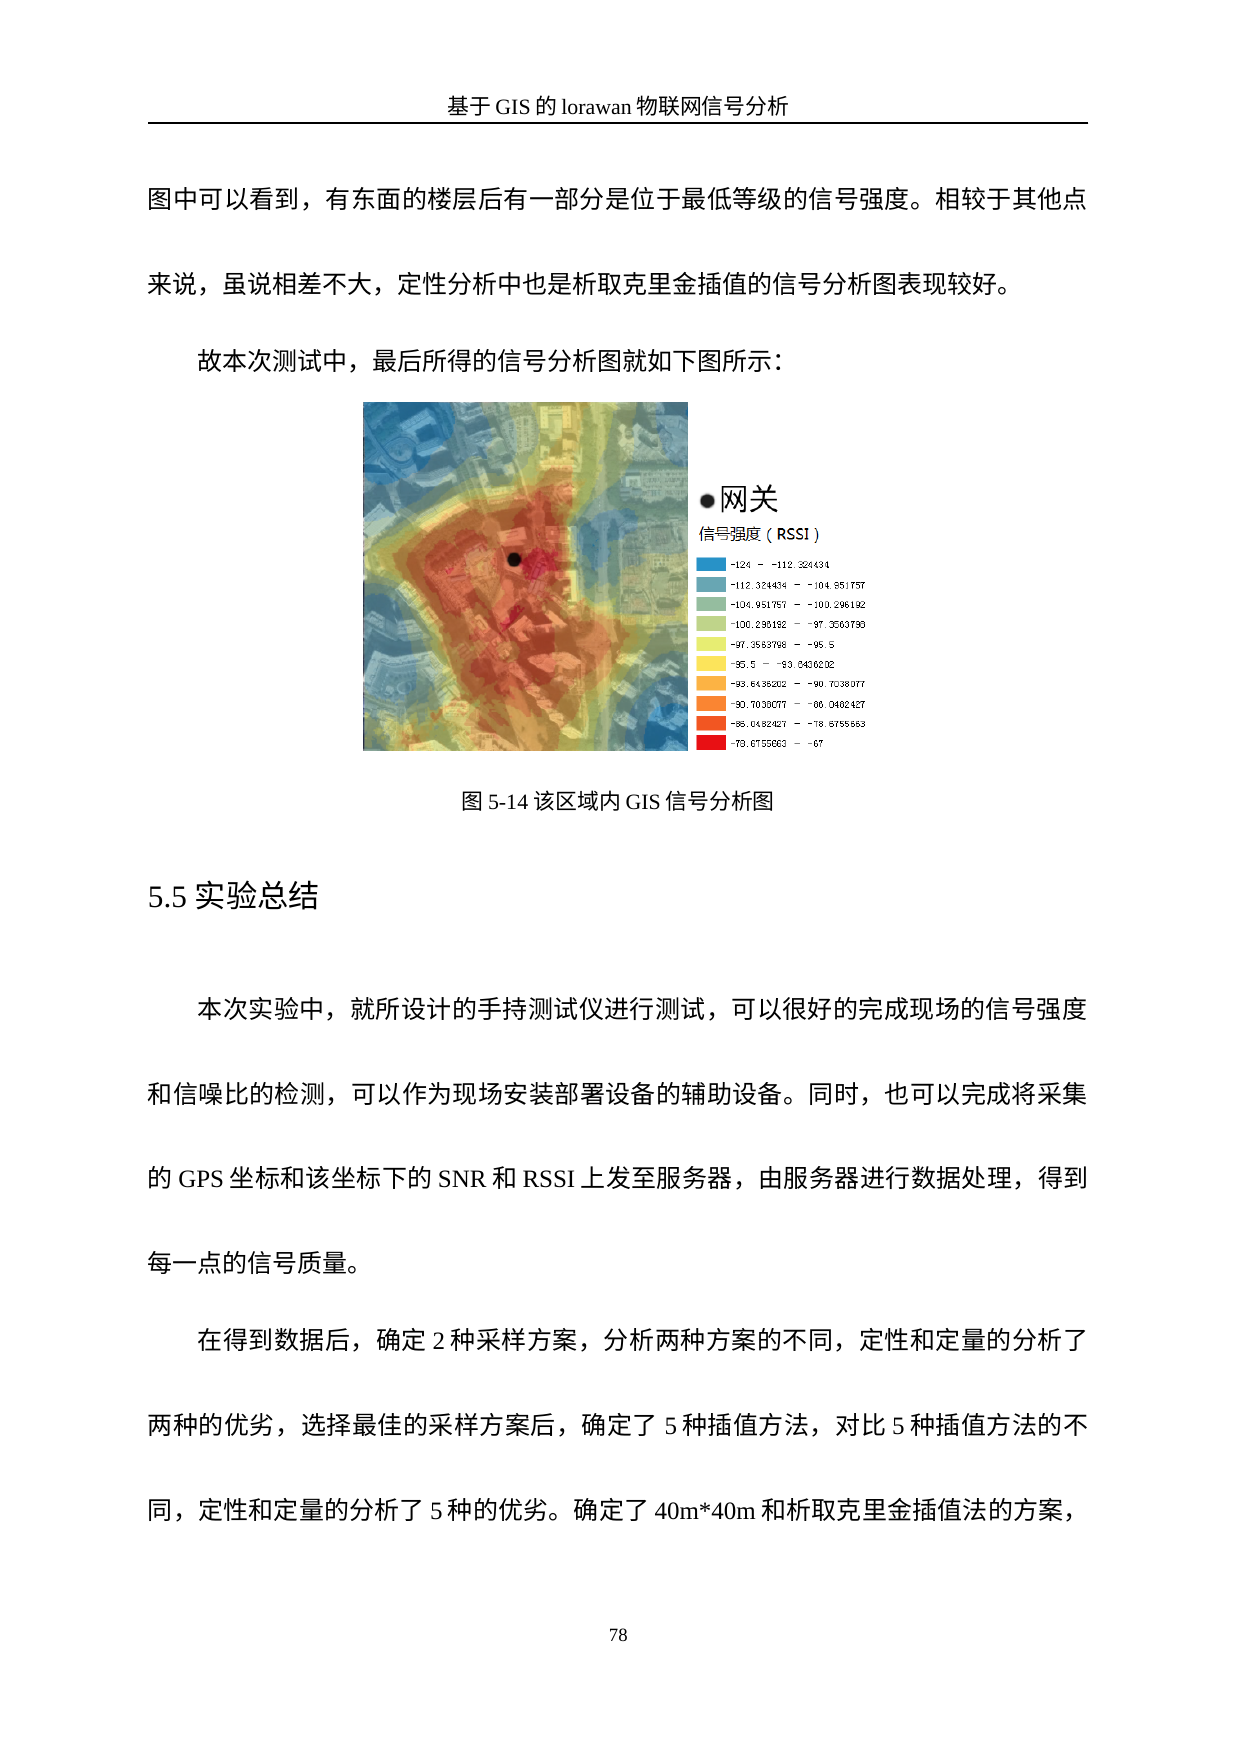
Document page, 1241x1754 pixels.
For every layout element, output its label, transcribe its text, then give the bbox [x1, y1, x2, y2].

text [148, 1305, 1088, 1543]
picture [363, 402, 873, 757]
text 本次实验中，就所设计的手持测试仪进行测试，可以很好的完成现场的信号强度和信噪比的检测，可以作为现场安装部署设备的辅助设备。同时，也可以完成将采集的GPS坐标和该坐标下的SNR和RSSI上发至服务器，由服务器进行数据处理，得到每一点的信号质量。 [148, 973, 1088, 1296]
text 图5-14 该区域内GIS信号分析图 [148, 782, 1088, 816]
subtitle 5.5 实验总结 [148, 860, 1088, 928]
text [148, 164, 1088, 317]
text 故本次测试中，最后所得的信号分析图就如下图所示： [148, 326, 1088, 394]
